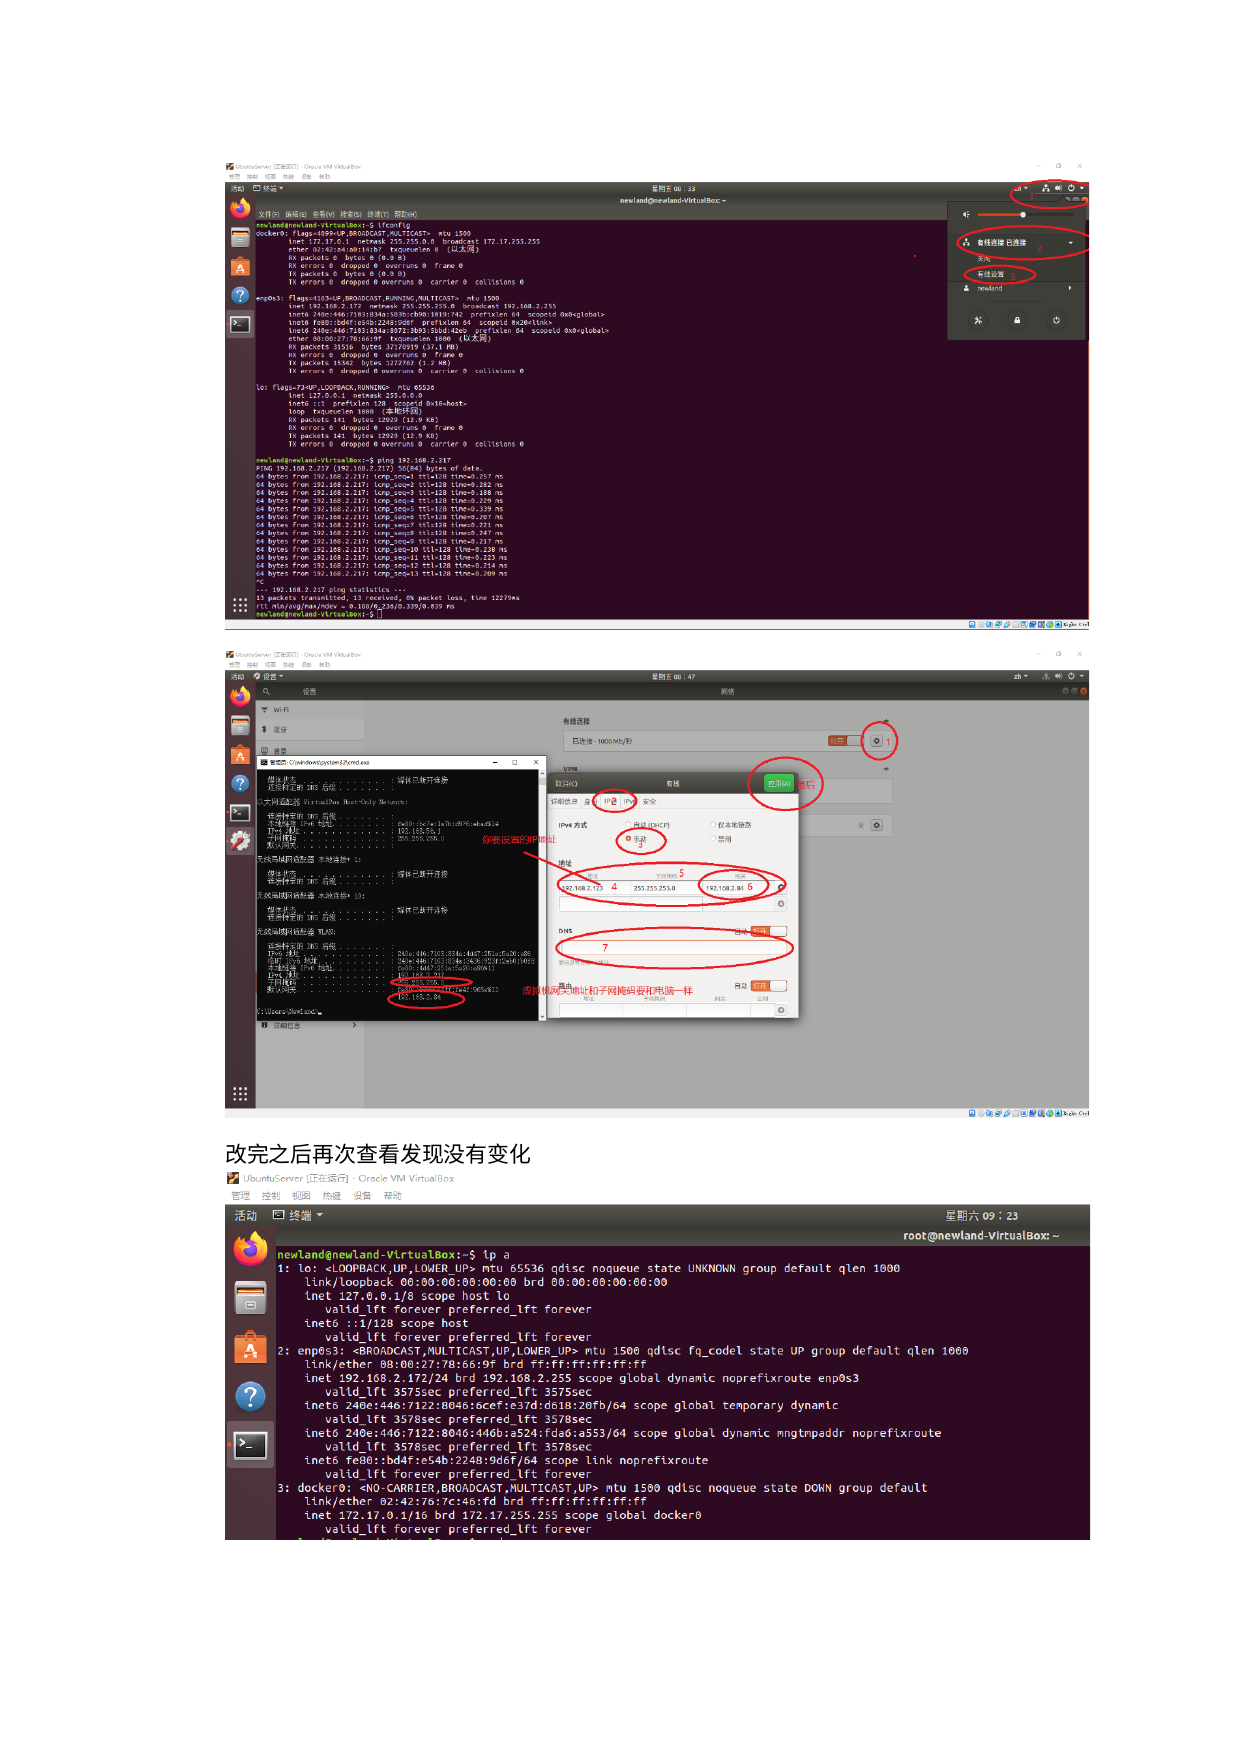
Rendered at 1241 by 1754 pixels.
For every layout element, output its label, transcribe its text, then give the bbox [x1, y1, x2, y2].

picture [225, 1169, 1091, 1540]
picture [225, 649, 1090, 1118]
list 改完之后再次查看发现没有变化 [225, 1137, 1053, 1169]
picture [225, 162, 1090, 630]
